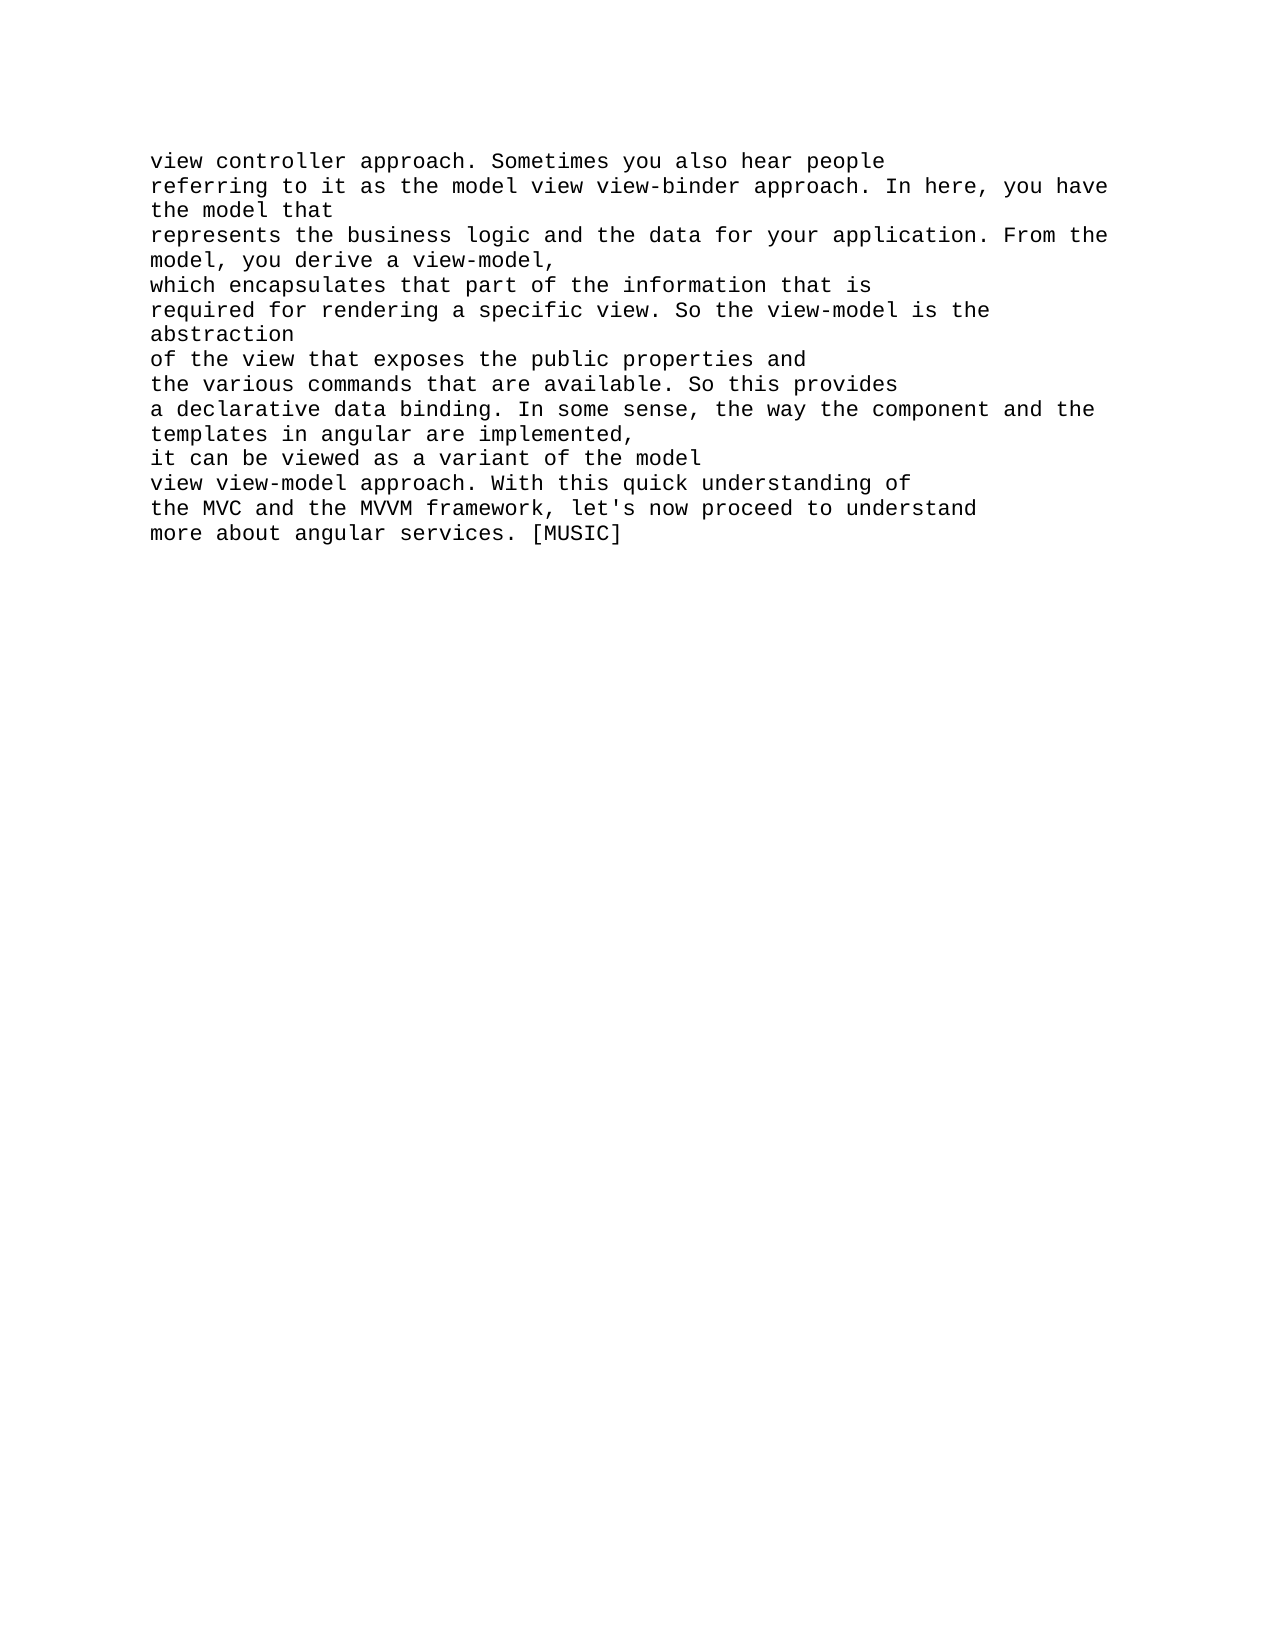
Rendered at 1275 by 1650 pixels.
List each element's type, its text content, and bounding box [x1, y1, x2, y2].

text referring to it as the model view view-binder approach. In here, you have the model that [150, 175, 1125, 224]
text required for rendering a specific view. So the view-model is the abstraction [150, 299, 1125, 348]
text the MVC and the MVVM framework, let's now proceed to understand [150, 497, 1125, 522]
text the various commands that are available. So this provides [150, 373, 1125, 398]
text of the view that exposes the public properties and [150, 348, 1125, 373]
text more about angular services. [MUSIC] [150, 522, 1125, 547]
text which encapsulates that part of the information that is [150, 274, 1125, 299]
text it can be viewed as a variant of the model [150, 447, 1125, 472]
text a declarative data binding. In some sense, the way the component and the templates in angular are implemented, [150, 398, 1125, 447]
text view controller approach. Sometimes you also hear people [150, 150, 1125, 175]
text view view-model approach. With this quick understanding of [150, 472, 1125, 497]
text represents the business logic and the data for your application. From the model, you derive a view-model, [150, 224, 1125, 274]
